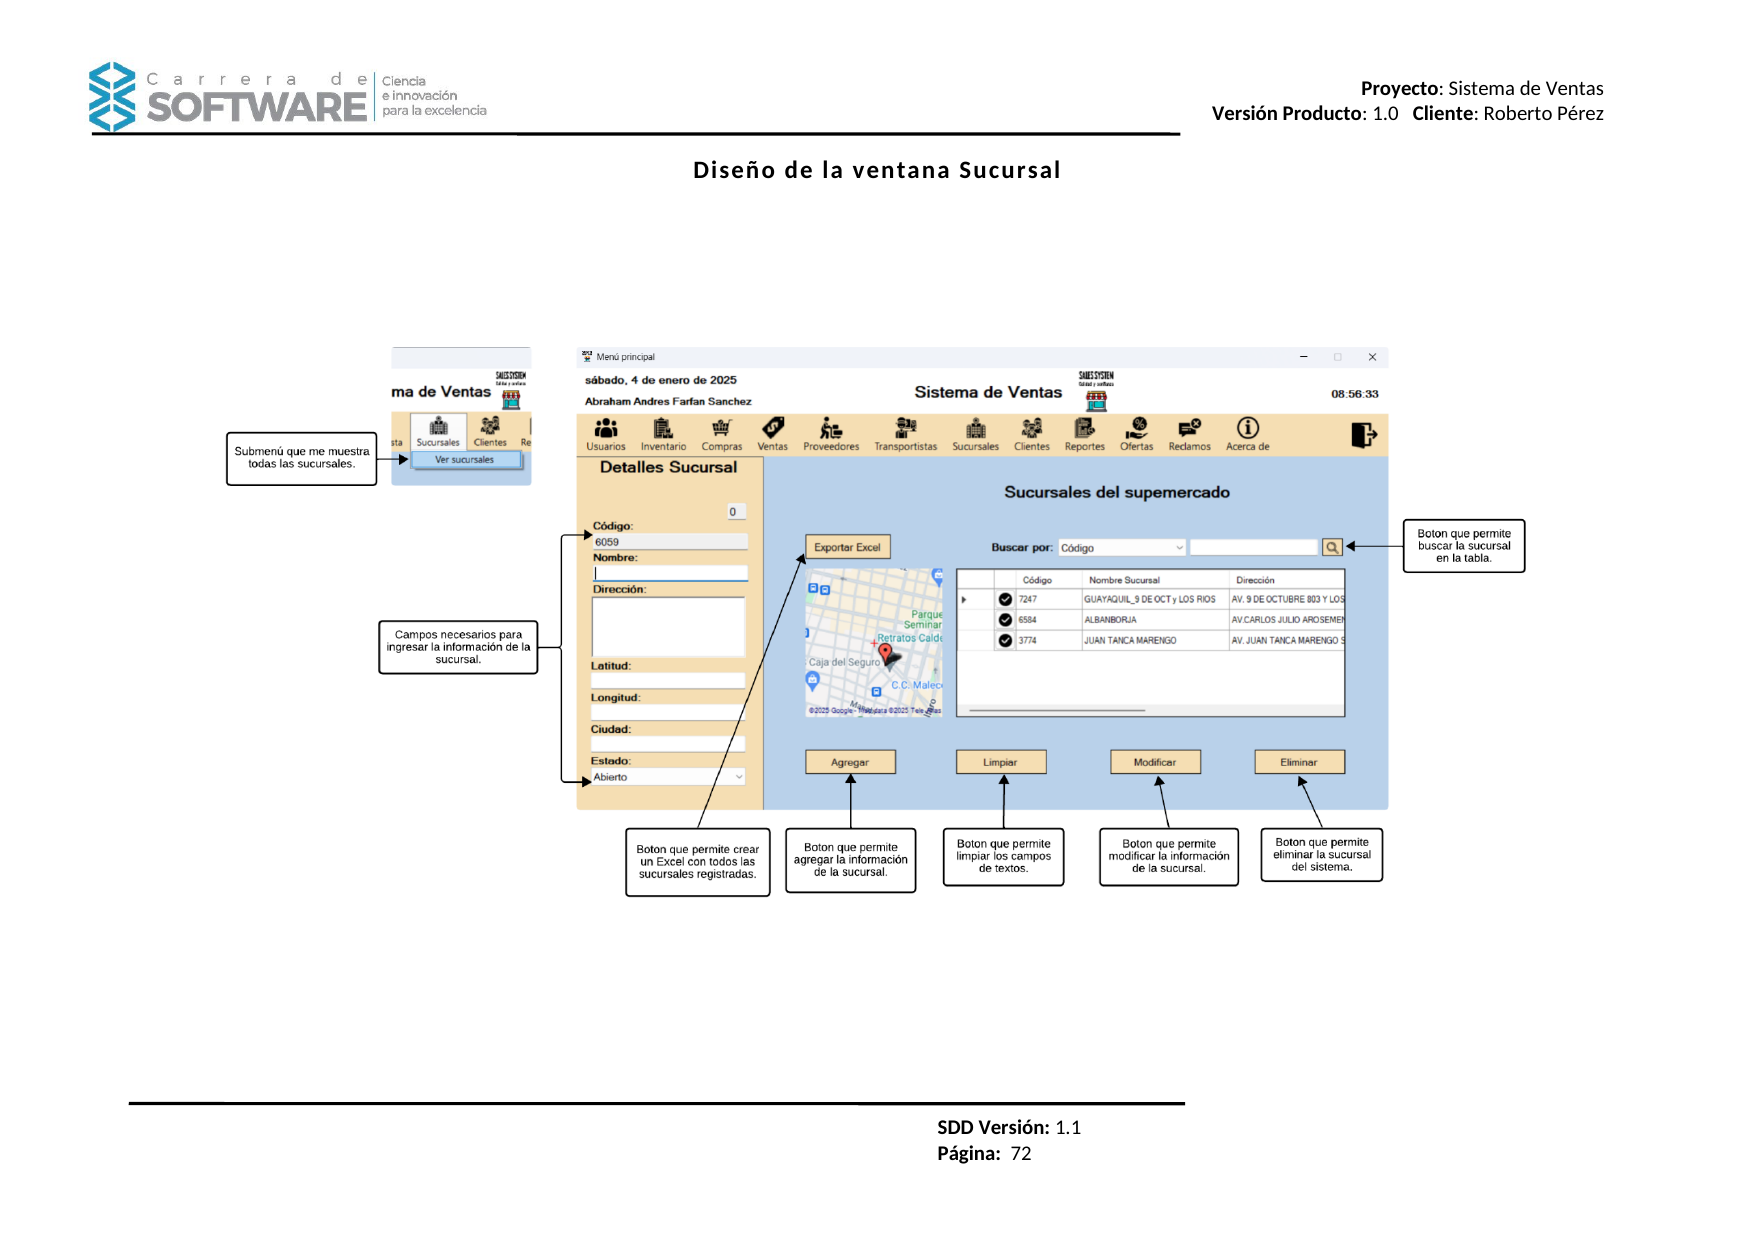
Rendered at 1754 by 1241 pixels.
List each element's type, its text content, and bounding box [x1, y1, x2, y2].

subtitle Diseño de la ventana Sucursal [150, 154, 1604, 185]
picture [78, 46, 493, 154]
picture [208, 306, 1545, 937]
